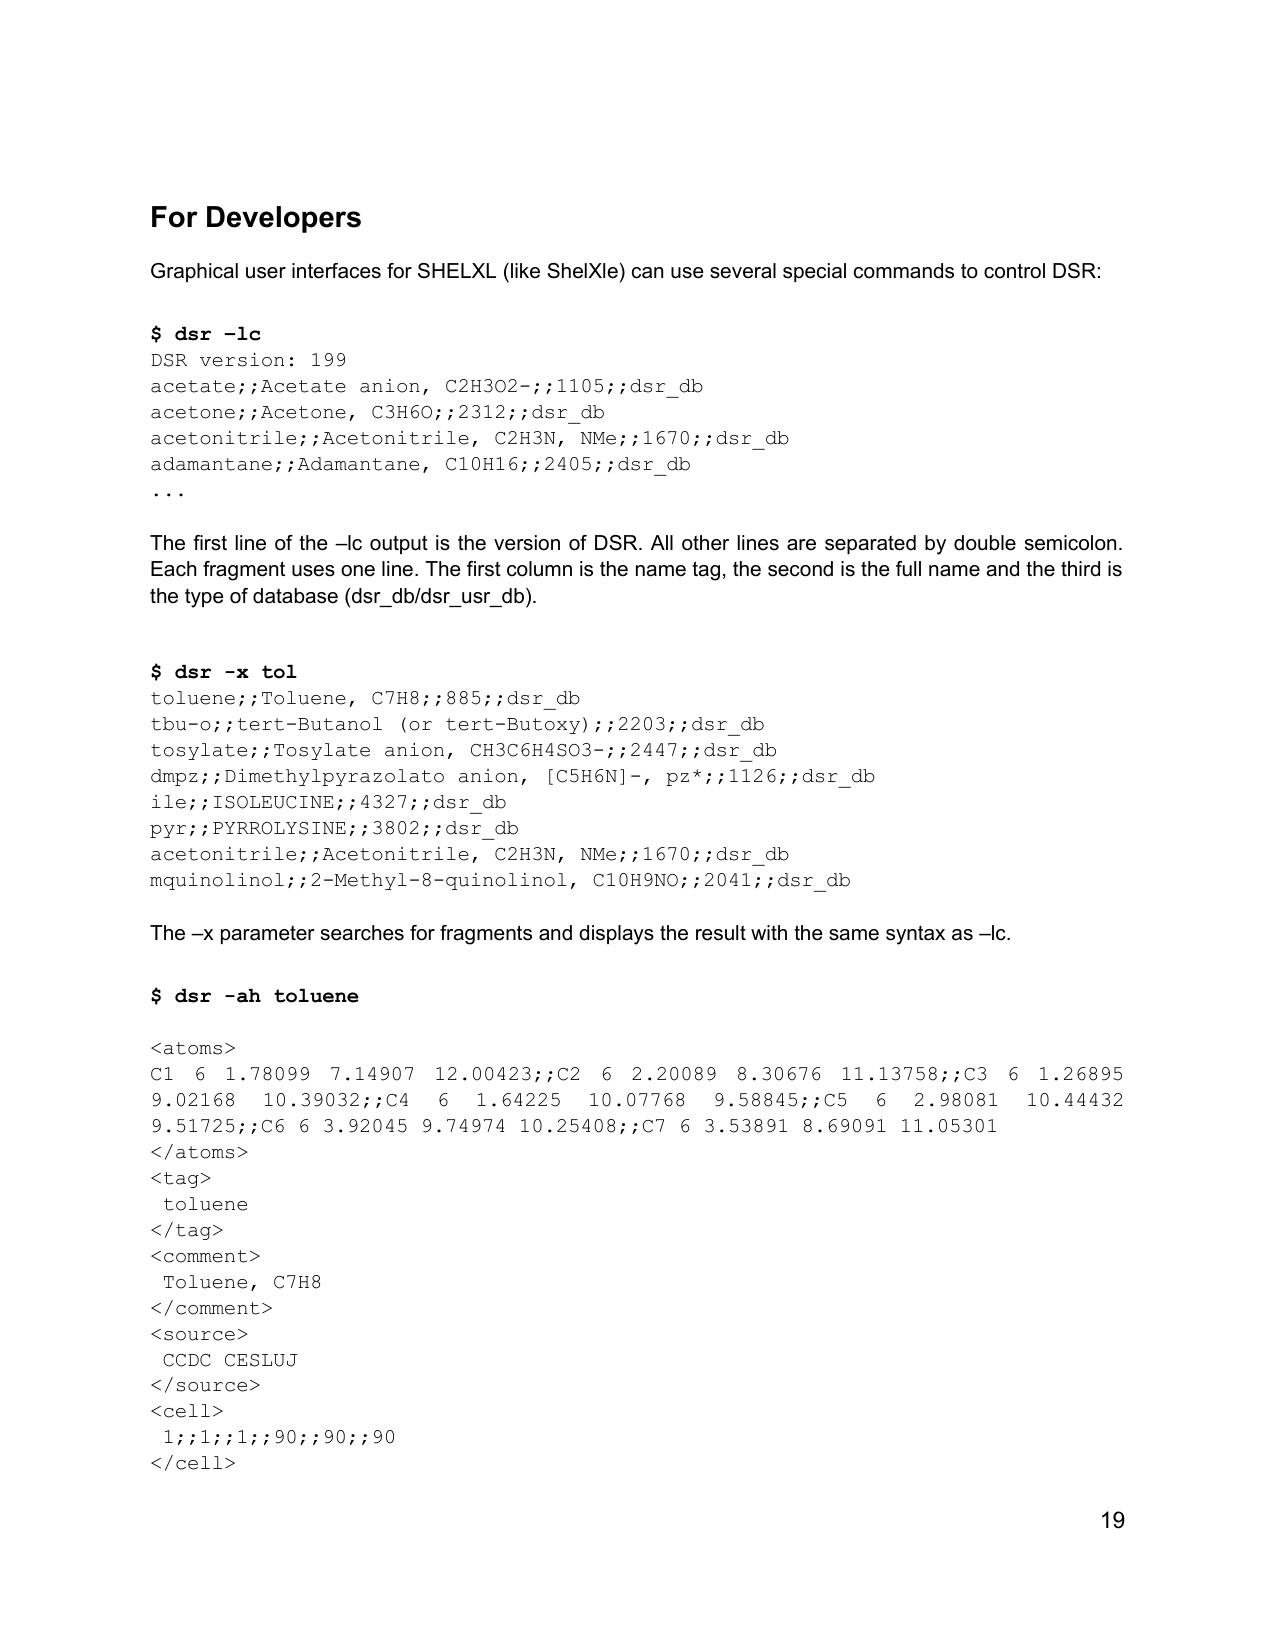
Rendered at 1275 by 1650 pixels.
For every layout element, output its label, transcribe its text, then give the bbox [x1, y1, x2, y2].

text acetonitrile;;Acetonitrile, C2H3N, NMe;;1670;;dsr_db [150, 427, 1125, 451]
text </tag> [150, 1219, 1125, 1242]
text 1;;1;;1;;90;;90;;90 [150, 1426, 1125, 1450]
text toluene [150, 1193, 1125, 1217]
text The –x parameter searches for fragments and displays the result with the same syntax as –lc. [150, 921, 1125, 944]
text Graphical user interfaces for SHELXL (like ShelXle) can use several special commands to control DSR: [150, 258, 1125, 282]
text <source> [150, 1323, 1125, 1346]
text mquinolinol;;2-Methyl-8-quinolinol, C10H9NO;;2041;;dsr_db [150, 869, 1125, 892]
text acetone;;Acetone, C3H6O;;2312;;dsr_db [150, 401, 1125, 425]
text DSR version: 199 [150, 349, 1125, 373]
text <comment> [150, 1245, 1125, 1268]
text $ dsr -ah toluene [150, 985, 1125, 1009]
text $ dsr -x tol [150, 661, 1125, 685]
text <atoms> [150, 1037, 1125, 1061]
text acetate;;Acetate anion, C2H3O2-;;1105;;dsr_db [150, 375, 1125, 399]
text toluene;;Toluene, C7H8;;885;;dsr_db [150, 687, 1125, 711]
text Toluene, C7H8 [150, 1271, 1125, 1294]
text <tag> [150, 1167, 1125, 1191]
text $ dsr –lc [150, 323, 1125, 347]
text </atoms> [150, 1141, 1125, 1165]
text adamantane;;Adamantane, C10H16;;2405;;dsr_db [150, 453, 1125, 477]
text <cell> [150, 1400, 1125, 1424]
text acetonitrile;;Acetonitrile, C2H3N, NMe;;1670;;dsr_db [150, 843, 1125, 866]
text tosylate;;Tosylate anion, CH3C6H4SO3-;;2447;;dsr_db [150, 739, 1125, 763]
text dmpz;;Dimethylpyrazolato anion, [C5H6N]-, pz*;;1126;;dsr_db [150, 765, 1125, 789]
text pyr;;PYRROLYSINE;;3802;;dsr_db [150, 817, 1125, 841]
text C1 6 1.78099 7.14907 12.00423;;C2 6 2.20089 8.30676 11.13758;;C3 6 1.26895 9.02168 10.39032;;C4 6 1.64225 10.07768 9.58845;;C5 6 2.98081 10.44432 9.51725;;C6 6 3.92045 9.74974 10.25408;;C7 6 3.53891 8.69091 11.05301 [150, 1063, 1125, 1139]
text tbu-o;;tert-Butanol (or tert-Butoxy);;2203;;dsr_db [150, 713, 1125, 737]
text ile;;ISOLEUCINE;;4327;;dsr_db [150, 791, 1125, 814]
text CCDC CESLUJ [150, 1348, 1125, 1372]
text For Developers [150, 200, 1125, 233]
text </cell> [150, 1452, 1125, 1476]
text ... [150, 479, 1125, 503]
text </source> [150, 1374, 1125, 1398]
text The first line of the –lc output is the version of DSR. All other lines are separated by double semicolon. Each fragment uses one line. The first column is the name tag, the second is the full name and the third is the type of database (dsr_db/dsr_usr_db). [150, 531, 1125, 607]
text </comment> [150, 1297, 1125, 1320]
